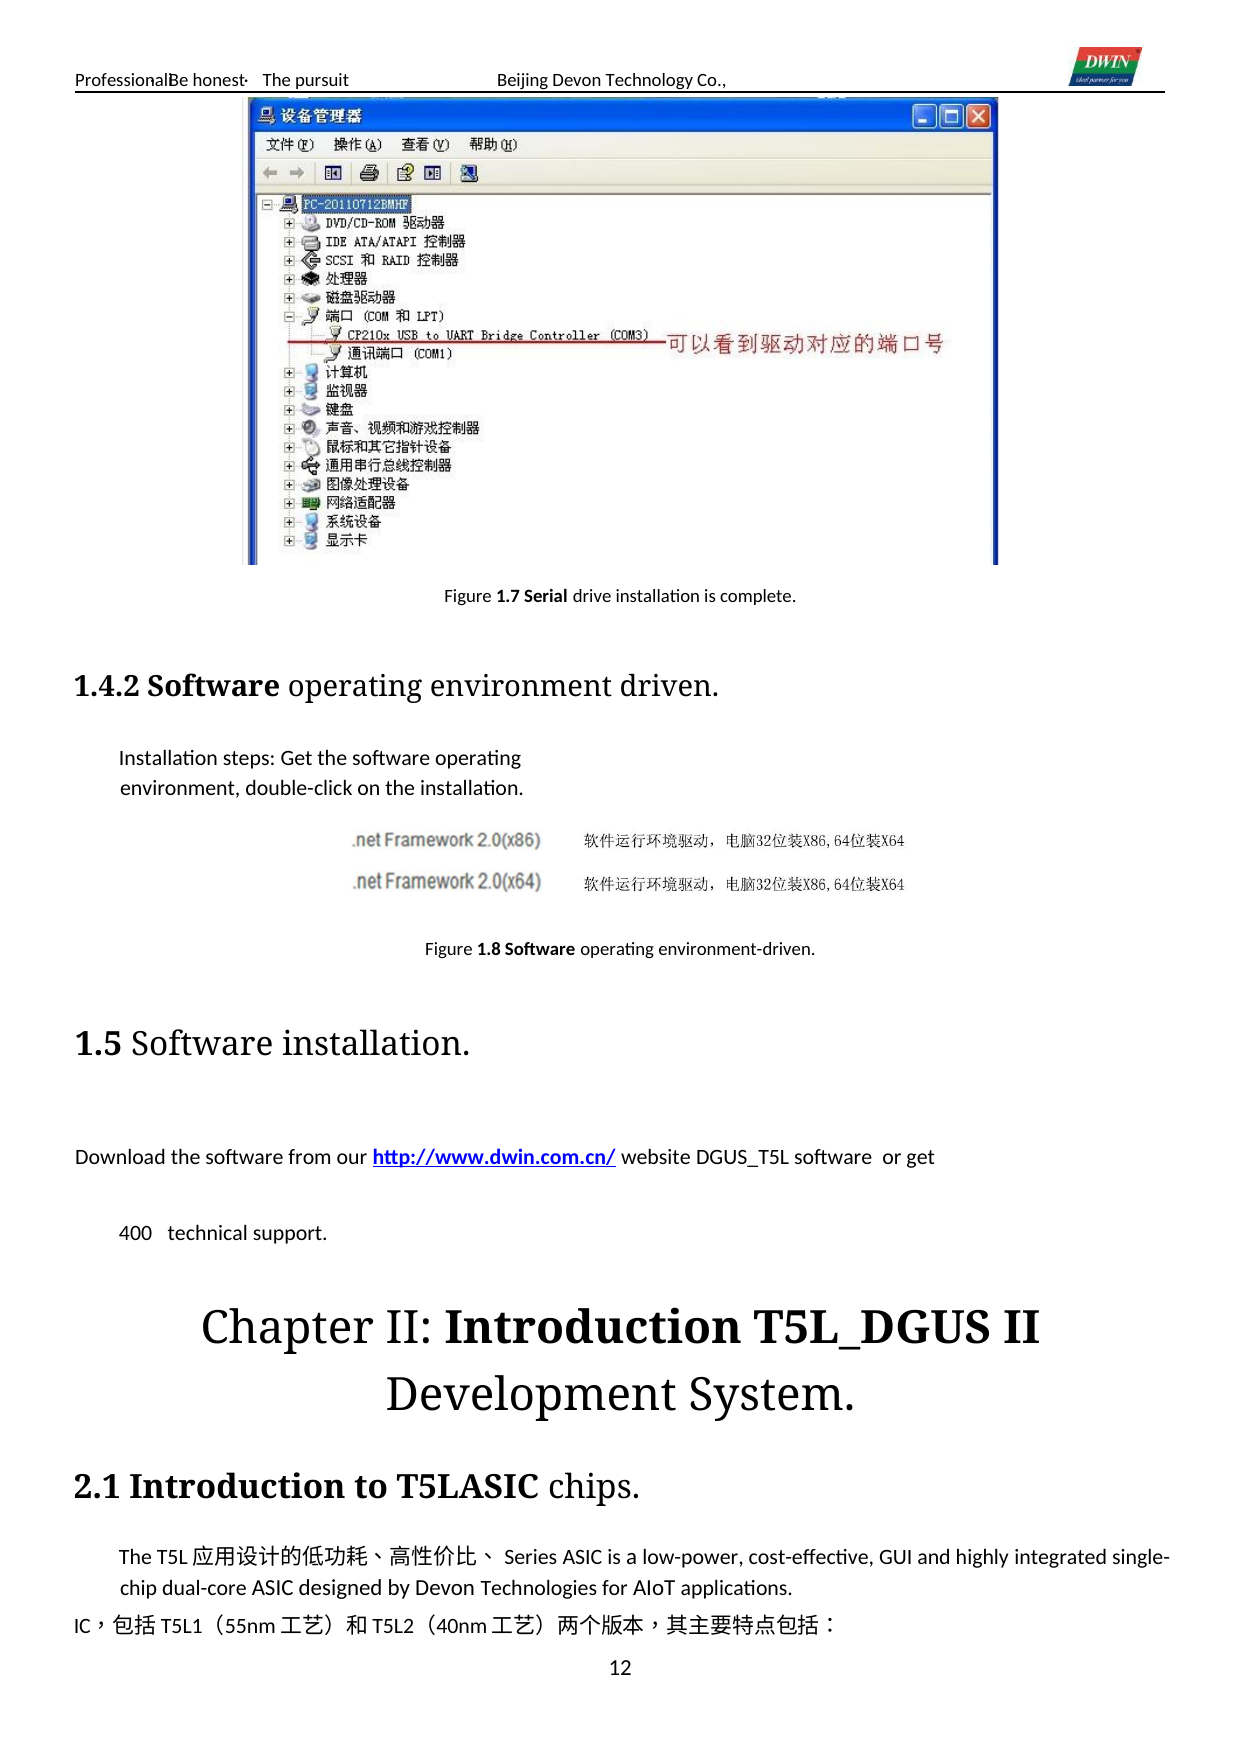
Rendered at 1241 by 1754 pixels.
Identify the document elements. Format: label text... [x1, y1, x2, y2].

picture [241, 97, 999, 565]
text The T5L 应用设计的低功耗、高性价比、 Series ASIC is a low-power, cost-effective, GUI and highly integrated single-chip dual-core ASIC designed by Devon Technologies for AIoT applications. [119, 1542, 1177, 1601]
picture [250, 807, 990, 919]
subtitle 1.4.2 Software operating environment driven. [73, 665, 1177, 704]
subtitle Chapter II: Introduction T5L_DGUS II Development System. [75, 1294, 1166, 1424]
text Figure 1.7 Serial drive installation is complete. [107, 584, 1133, 607]
text Figure 1.8 Software operating environment-driven. [107, 937, 1133, 960]
subtitle 2.1 Introduction to T5LASIC chips. [73, 1463, 1177, 1508]
text IC，包括T5L1（55nm工艺）和T5L2（40nm工艺）两个版本，其主要特点包括： [73, 1612, 1177, 1638]
text Download the software from our http://www.dwin.com.cn/ website DGUS_T5L software or get 400 technical support. [75, 1143, 958, 1246]
text Installation steps: Get the software operating environment, double-click on the installation. [119, 744, 578, 801]
picture [1068, 47, 1142, 86]
subtitle 1.5 Software installation. [75, 1020, 958, 1065]
